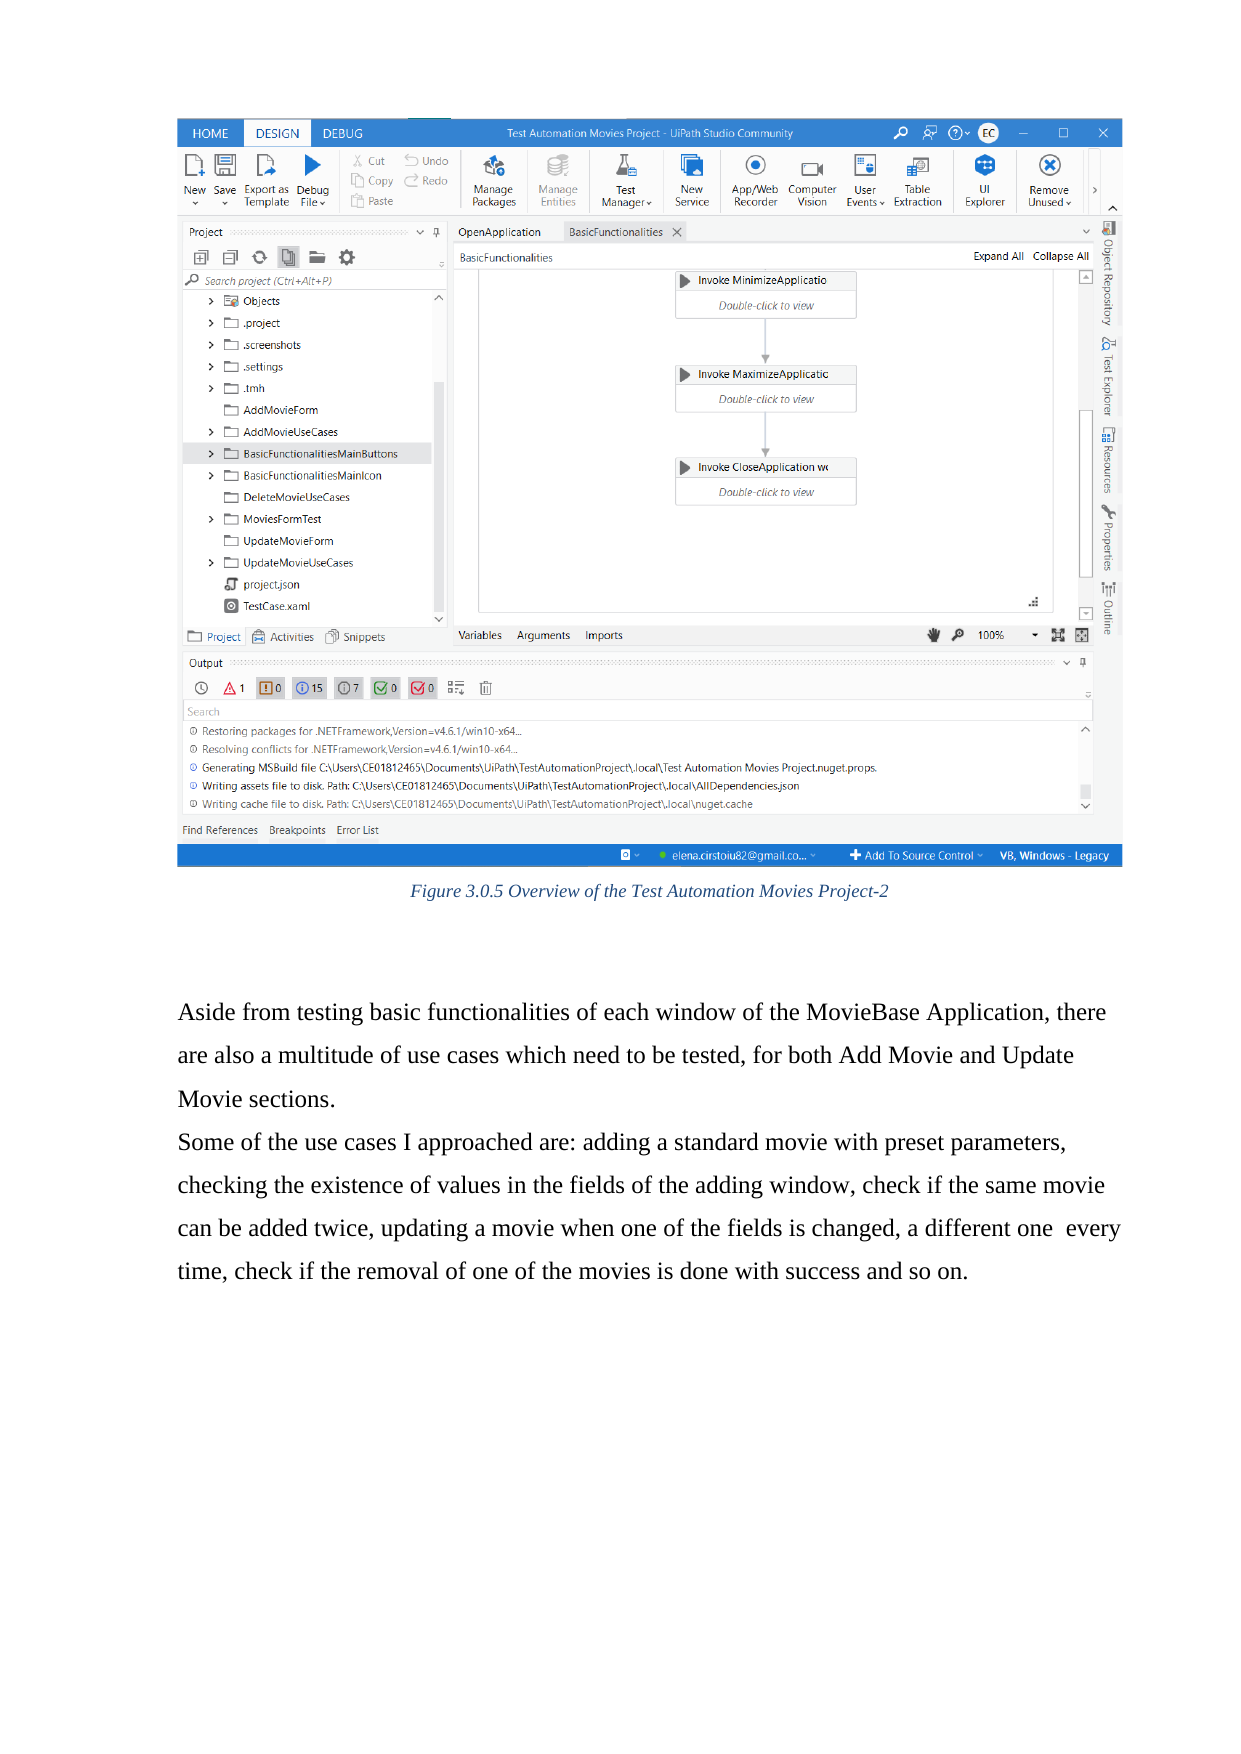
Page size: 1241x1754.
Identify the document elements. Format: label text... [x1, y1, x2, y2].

text Some of the use cases I approached are: adding a standard movie with preset parameters, checking the existence of values in the fields of the adding window, check if the same movie can be added twice, updating a movie when one of the fields is changed, a different one every time, check if the removal of one of the movies is done with success and so on. [177, 1127, 1122, 1285]
text Aside from testing basic functionalities of each window of the MovieBase Application, there are also a multitude of use cases which need to be tested, for both Add Movie and Update Movie sections. [177, 997, 1122, 1112]
picture [177, 118, 1123, 867]
